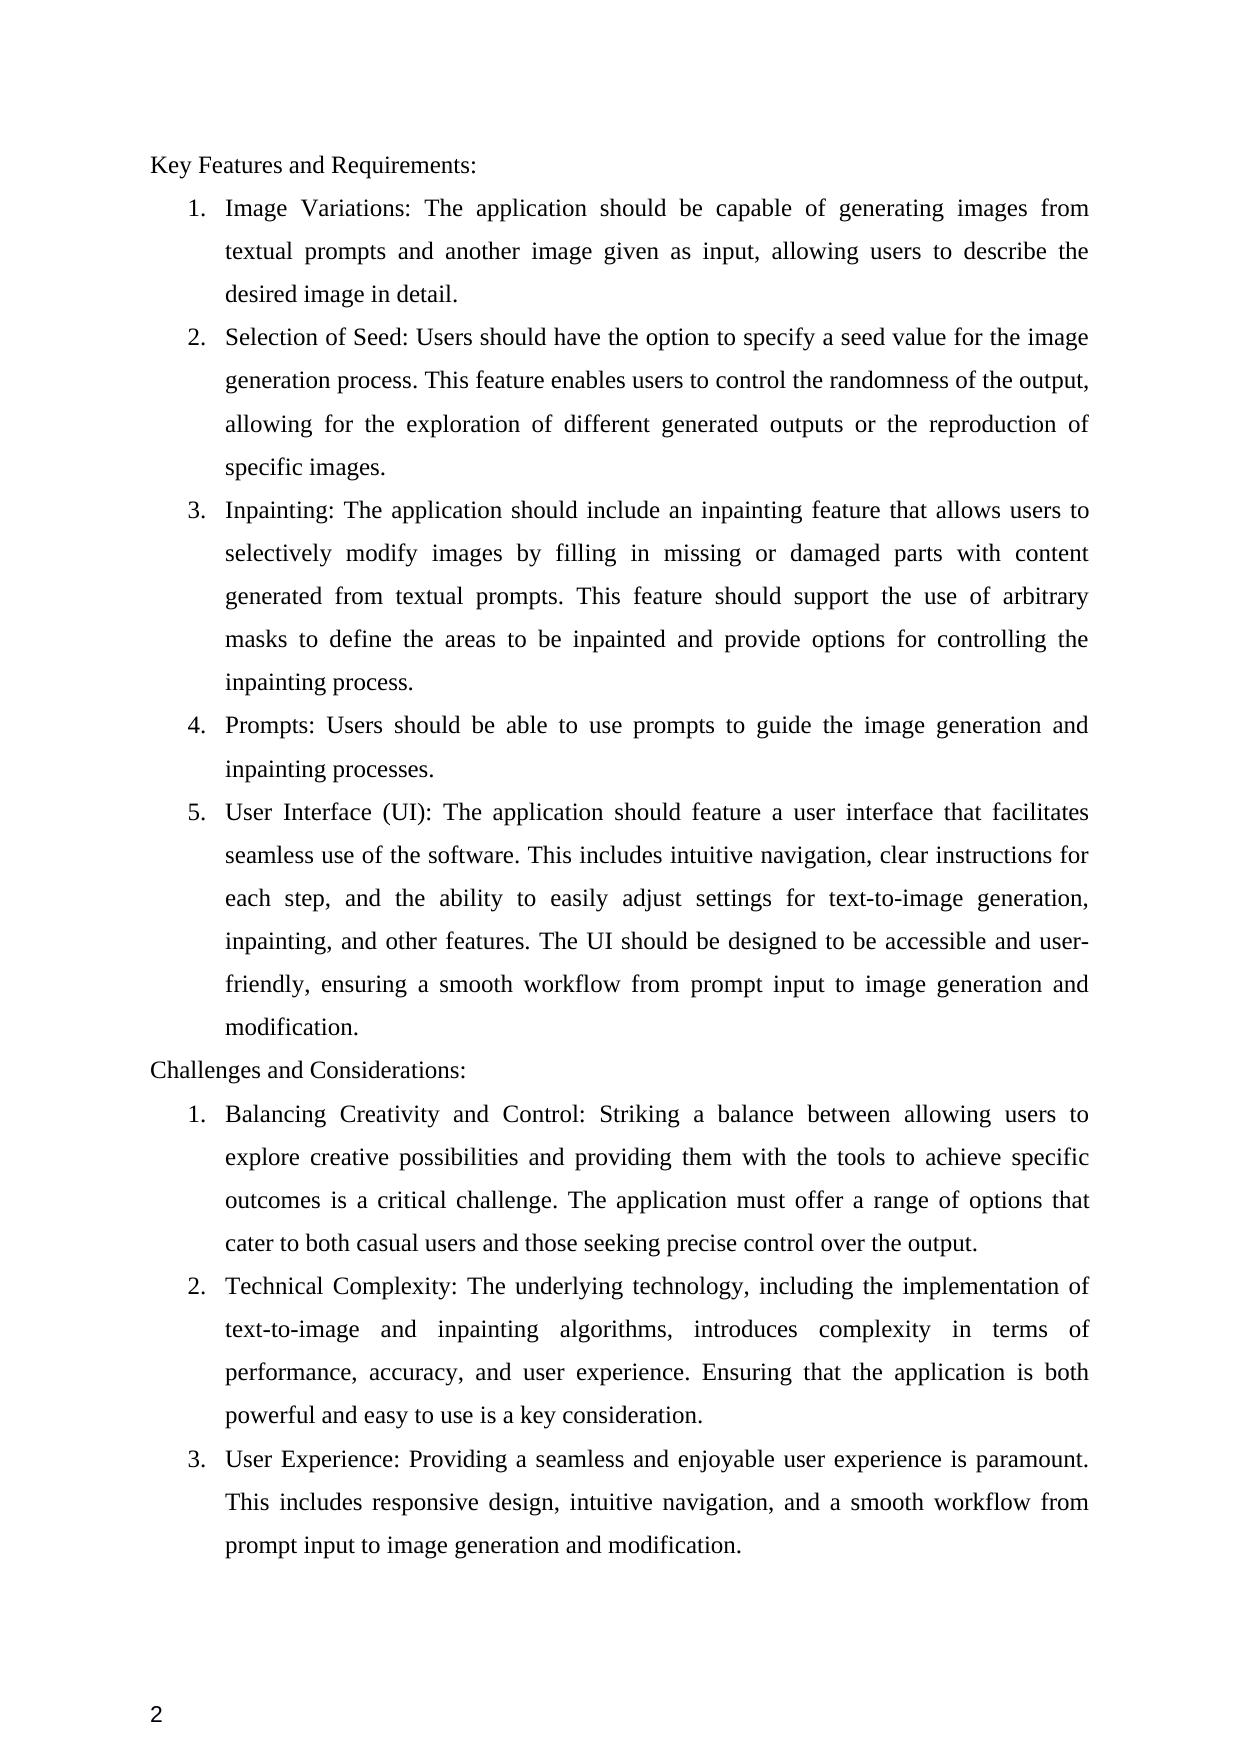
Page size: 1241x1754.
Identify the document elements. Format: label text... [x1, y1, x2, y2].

list Prompts: Users should be able to use prompts to guide the image generation and inpainting processes. [187, 711, 1090, 782]
list Image Variations: The application should be capable of generating images from textual prompts and another image given as input, allowing users to describe the desired image in detail. [187, 193, 1090, 308]
list Selection of Seed: Users should have the option to specify a seed value for the image generation process. This feature enables users to control the randomness of the output, allowing for the exploration of different generated outputs or the reproduction of specific images. [187, 322, 1090, 481]
list Inpainting: The application should include an inpainting feature that allows users to selectively modify images by filling in missing or damaged parts with content generated from textual prompts. This feature should support the use of arbitrary masks to define the areas to be inpainted and provide options for controlling the inpainting process. [187, 495, 1090, 696]
list User Interface (UI): The application should feature a user interface that facilitates seamless use of the software. This includes intuitive navigation, clear instructions for each step, and the ability to easily adjust settings for text-to-image generation, inpainting, and other features. The UI should be designed to be accessible and user-friendly, ensuring a smooth workflow from prompt input to image generation and modification. [187, 797, 1090, 1041]
list User Experience: Providing a seamless and enjoyable user experience is paramount. This includes responsive design, intuitive navigation, and a smooth workflow from prompt input to image generation and modification. [187, 1444, 1090, 1559]
text Challenges and Considerations: [150, 1056, 1090, 1084]
list Balancing Creativity and Control: Striking a balance between allowing users to explore creative possibilities and providing them with the tools to achieve specific outcomes is a critical challenge. The application must offer a range of options that cater to both casual users and those seeking precise control over the output. [187, 1099, 1090, 1257]
list Technical Complexity: The underlying technology, including the implementation of text-to-image and inpainting algorithms, introduces complexity in terms of performance, accuracy, and user experience. Ensuring that the application is both powerful and easy to use is a key consideration. [187, 1271, 1090, 1429]
text Key Features and Requirements: [150, 150, 1090, 179]
